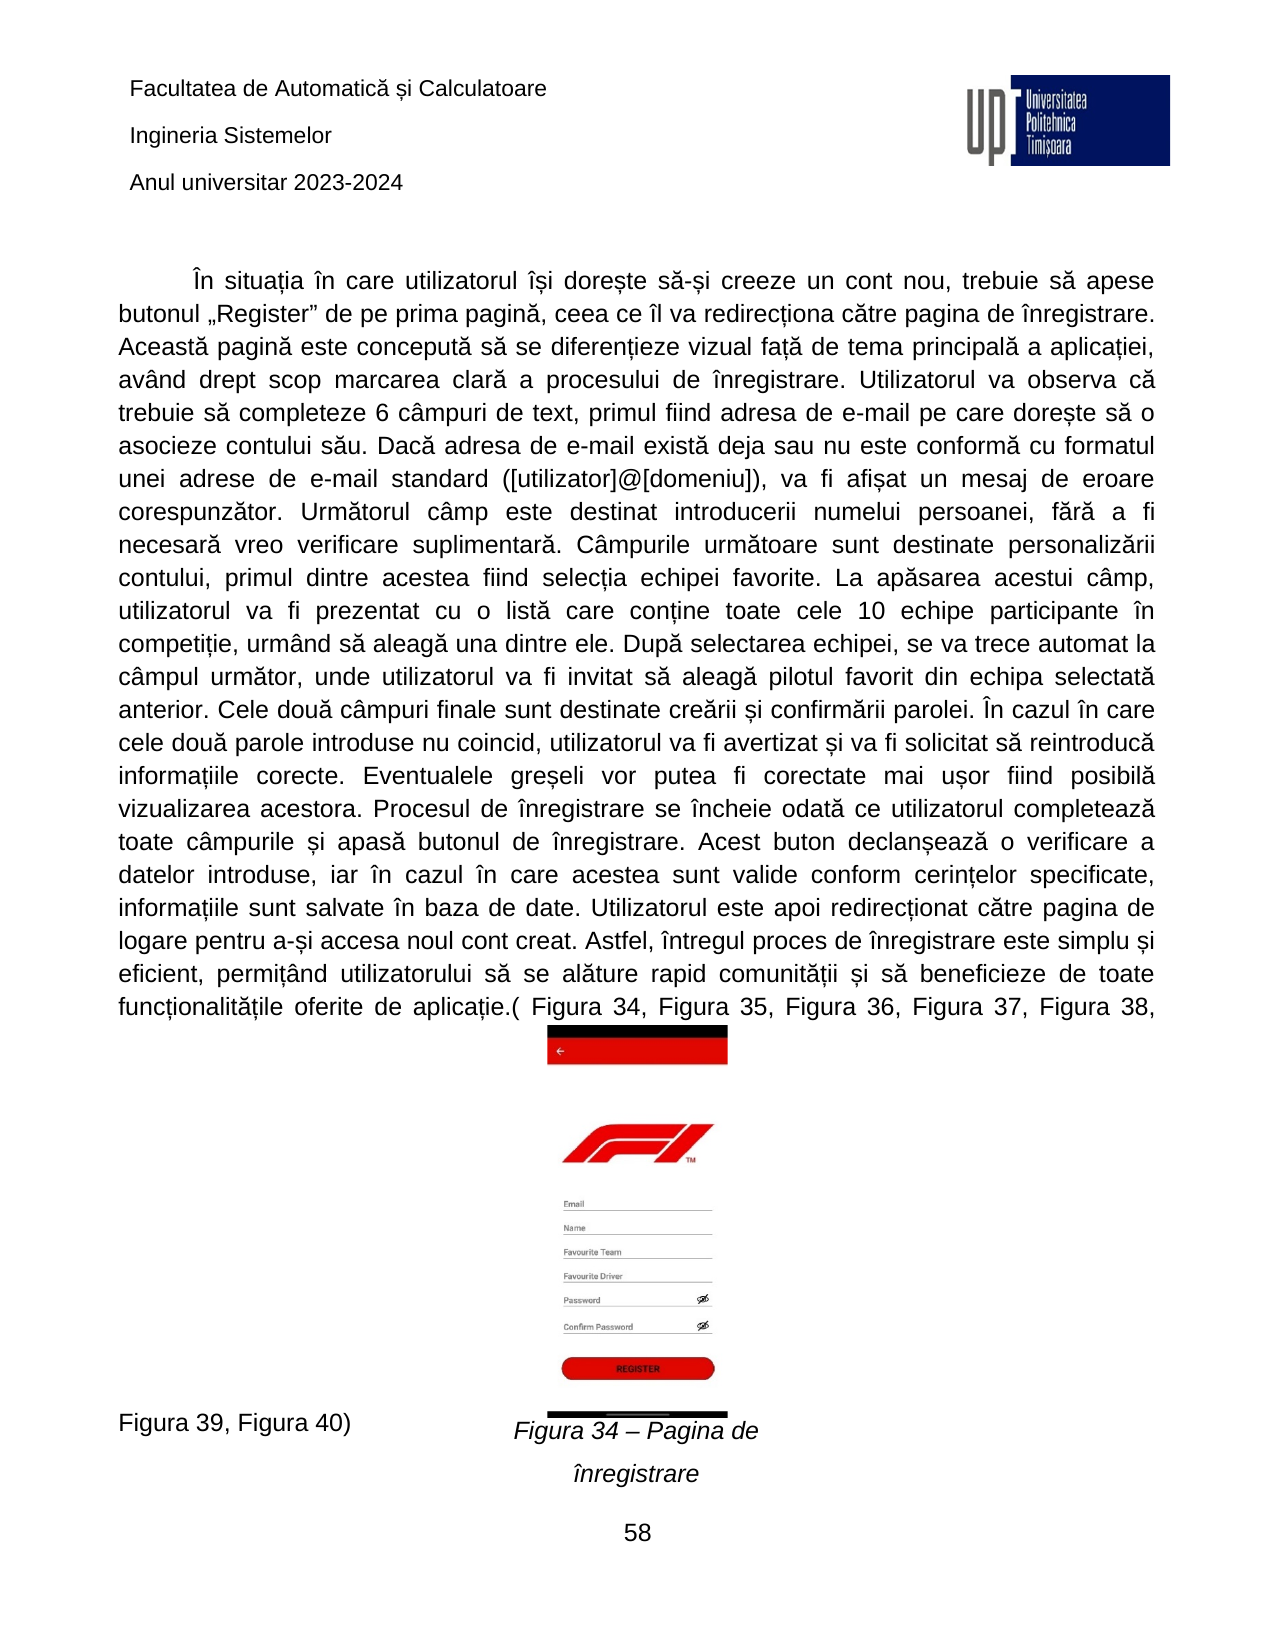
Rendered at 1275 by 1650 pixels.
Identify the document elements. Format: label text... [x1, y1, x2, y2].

picture [547, 1025, 728, 1408]
text În situația în care utilizatorul își dorește să-și creeze un cont nou, trebuie să apese butonul „Register” de pe prima pagină, ceea ce îl va redirecționa către pagina de înregistrare. Această pagină este concepută să se diferențieze vizual față de tema principală a aplicației, având drept scop marcarea clară a procesului de înregistrare. Utilizatorul va observa că trebuie să completeze 6 câmpuri de text, primul fiind adresa de e-mail pe care dorește să o asocieze contului său. Dacă adresa de e-mail există deja sau nu este conformă cu formatul unei adrese de e-mail standard ([utilizator]@[domeniu]), va fi afișat un mesaj de eroare corespunzător. Următorul câmp este destinat introducerii numelui persoanei, fără a fi necesară vreo verificare suplimentară. Câmpurile următoare sunt destinate personalizării contului, primul dintre acestea fiind selecția echipei favorite. La apăsarea acestui câmp, utilizatorul va fi prezentat cu o listă care conține toate cele 10 echipe participante în competiție, urmând să aleagă una dintre ele. După selectarea echipei, se va trece automat la câmpul următor, unde utilizatorul va fi invitat să aleagă pilotul favorit din echipa selectată anterior. Cele două câmpuri finale sunt destinate creării și confirmării parolei. În cazul în care cele două parole introduse nu coincid, utilizatorul va fi avertizat și va fi solicitat să reintroducă informațiile corecte. Eventualele greșeli vor putea fi corectate mai ușor fiind posibilă vizualizarea acestora. Procesul de înregistrare se încheie odată ce utilizatorul completează toate câmpurile și apasă butonul de înregistrare. Acest buton declanșează o verificare a datelor introduse, iar în cazul în care acestea sunt valide conform cerințelor specificate, informațiile sunt salvate în baza de date. Utilizatorul este apoi redirecționat către pagina de logare pentru a-și accesa noul cont creat. Astfel, întregul proces de înregistrare este simplu și eficient, permițând utilizatorului să se alăture rapid comunității și să beneficieze de toate funcționalitățile oferite de aplicație.( Figura 34, Figura 35, Figura 36, Figura 37, Figura 38, Figura 39, Figura 40) [118, 266, 1157, 1437]
picture [967, 75, 1171, 166]
picture [547, 1409, 728, 1418]
